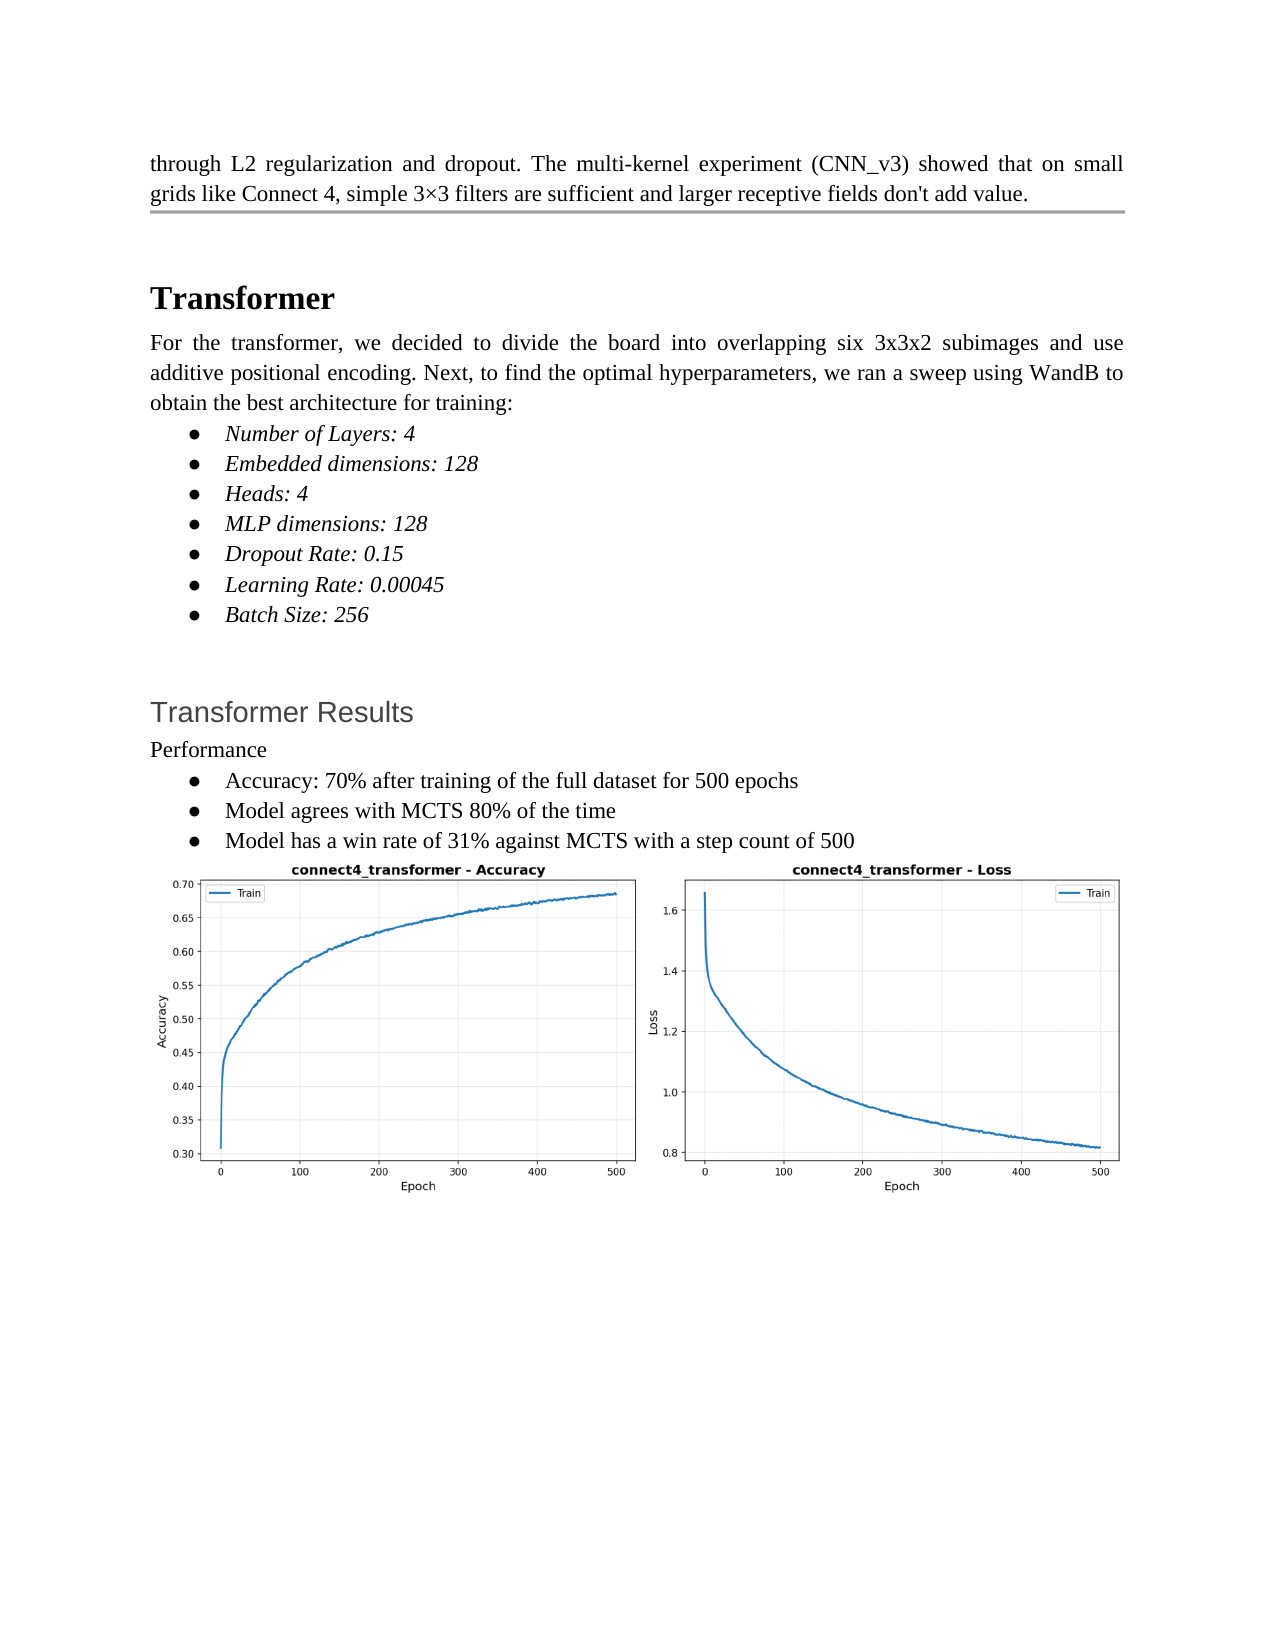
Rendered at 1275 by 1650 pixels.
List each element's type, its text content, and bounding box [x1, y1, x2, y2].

list Batch Size: 256 [187, 601, 1125, 627]
picture [150, 857, 1125, 1199]
list Embedded dimensions: 128 [187, 450, 1125, 476]
list Learning Rate: 0.00045 [187, 571, 1125, 597]
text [150, 150, 1125, 207]
list MLP dimensions: 128 [187, 510, 1125, 537]
list Model agrees with MCTS 80% of the time [187, 797, 1125, 823]
text Performance [150, 736, 1125, 763]
list Dropout Rate: 0.15 [187, 540, 1125, 567]
list Accuracy: 70% after training of the full dataset for 500 epochs [187, 767, 1125, 793]
list Model has a win rate of 31% against MCTS with a step count of 500 [187, 827, 1125, 853]
list Heads: 4 [187, 480, 1125, 506]
subtitle Transformer [150, 278, 1125, 316]
subtitle Transformer Results [150, 694, 1125, 728]
text For the transformer, we decided to divide the board into overlapping six 3x3x2 subimages and use additive positional encoding. Next, to find the optimal hyperparameters, we ran a sweep using WandB to obtain the best architecture for training: [150, 329, 1125, 416]
list Number of Layers: 4 [187, 419, 1125, 446]
